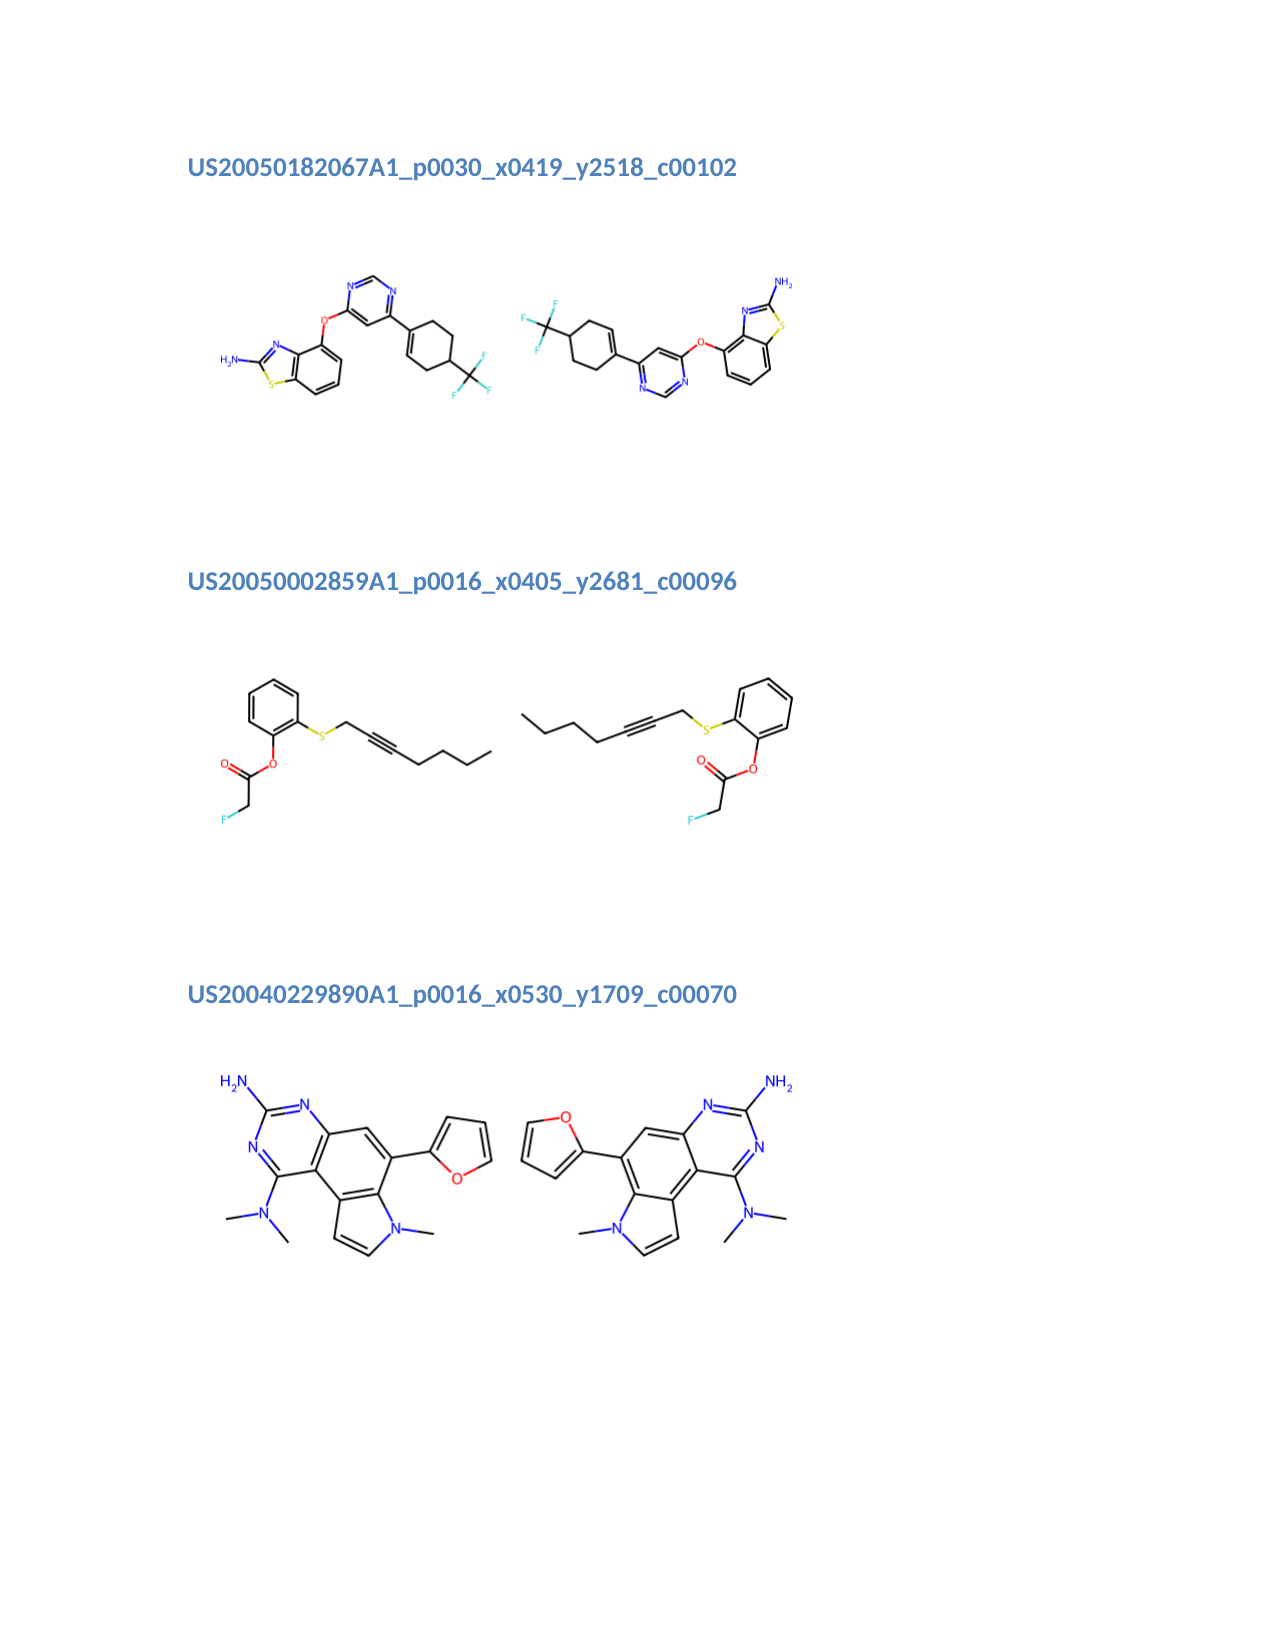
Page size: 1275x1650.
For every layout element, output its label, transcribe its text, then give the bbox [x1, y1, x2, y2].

picture [206, 1015, 807, 1316]
picture [206, 187, 807, 488]
subtitle US20050002859A1_p0016_x0405_y2681_c00096 [187, 564, 1087, 597]
picture [206, 601, 807, 902]
subtitle US20040229890A1_p0016_x0530_y1709_c00070 [187, 977, 1087, 1010]
subtitle US20050182067A1_p0030_x0419_y2518_c00102 [187, 150, 1087, 183]
